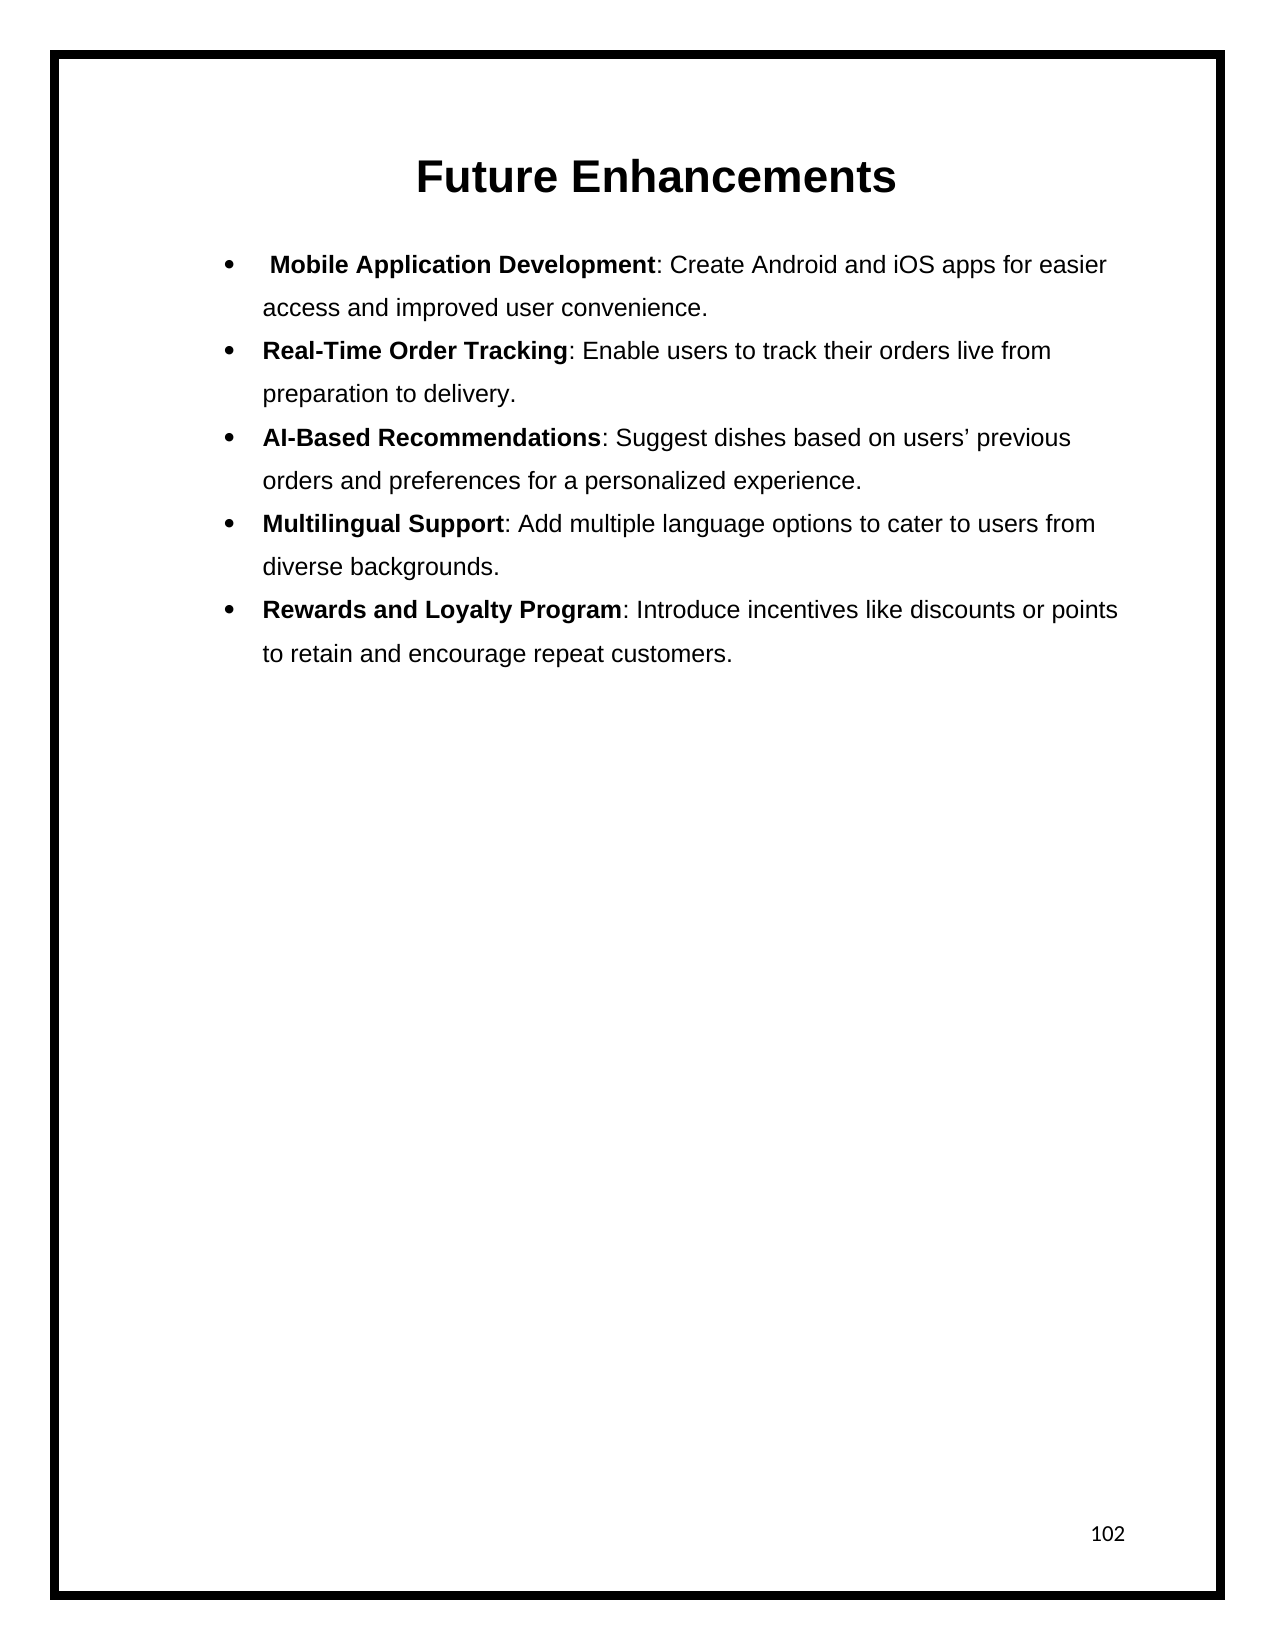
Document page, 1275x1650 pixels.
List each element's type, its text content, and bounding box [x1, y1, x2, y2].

list Multilingual Support: Add multiple language options to cater to users from diverse backgrounds. [225, 509, 1125, 581]
list Rewards and Loyalty Program: Introduce incentives like discounts or points to retain and encourage repeat customers. [225, 595, 1125, 667]
list AI-Based Recommendations: Suggest dishes based on users’ previous orders and preferences for a personalized experience. [225, 423, 1125, 494]
list Real-Time Order Tracking: Enable users to track their orders live from preparation to delivery. [225, 336, 1125, 408]
text Future Enhancements [187, 150, 1125, 203]
list Mobile Application Development: Create Android and iOS apps for easier access and improved user convenience. [225, 250, 1125, 322]
